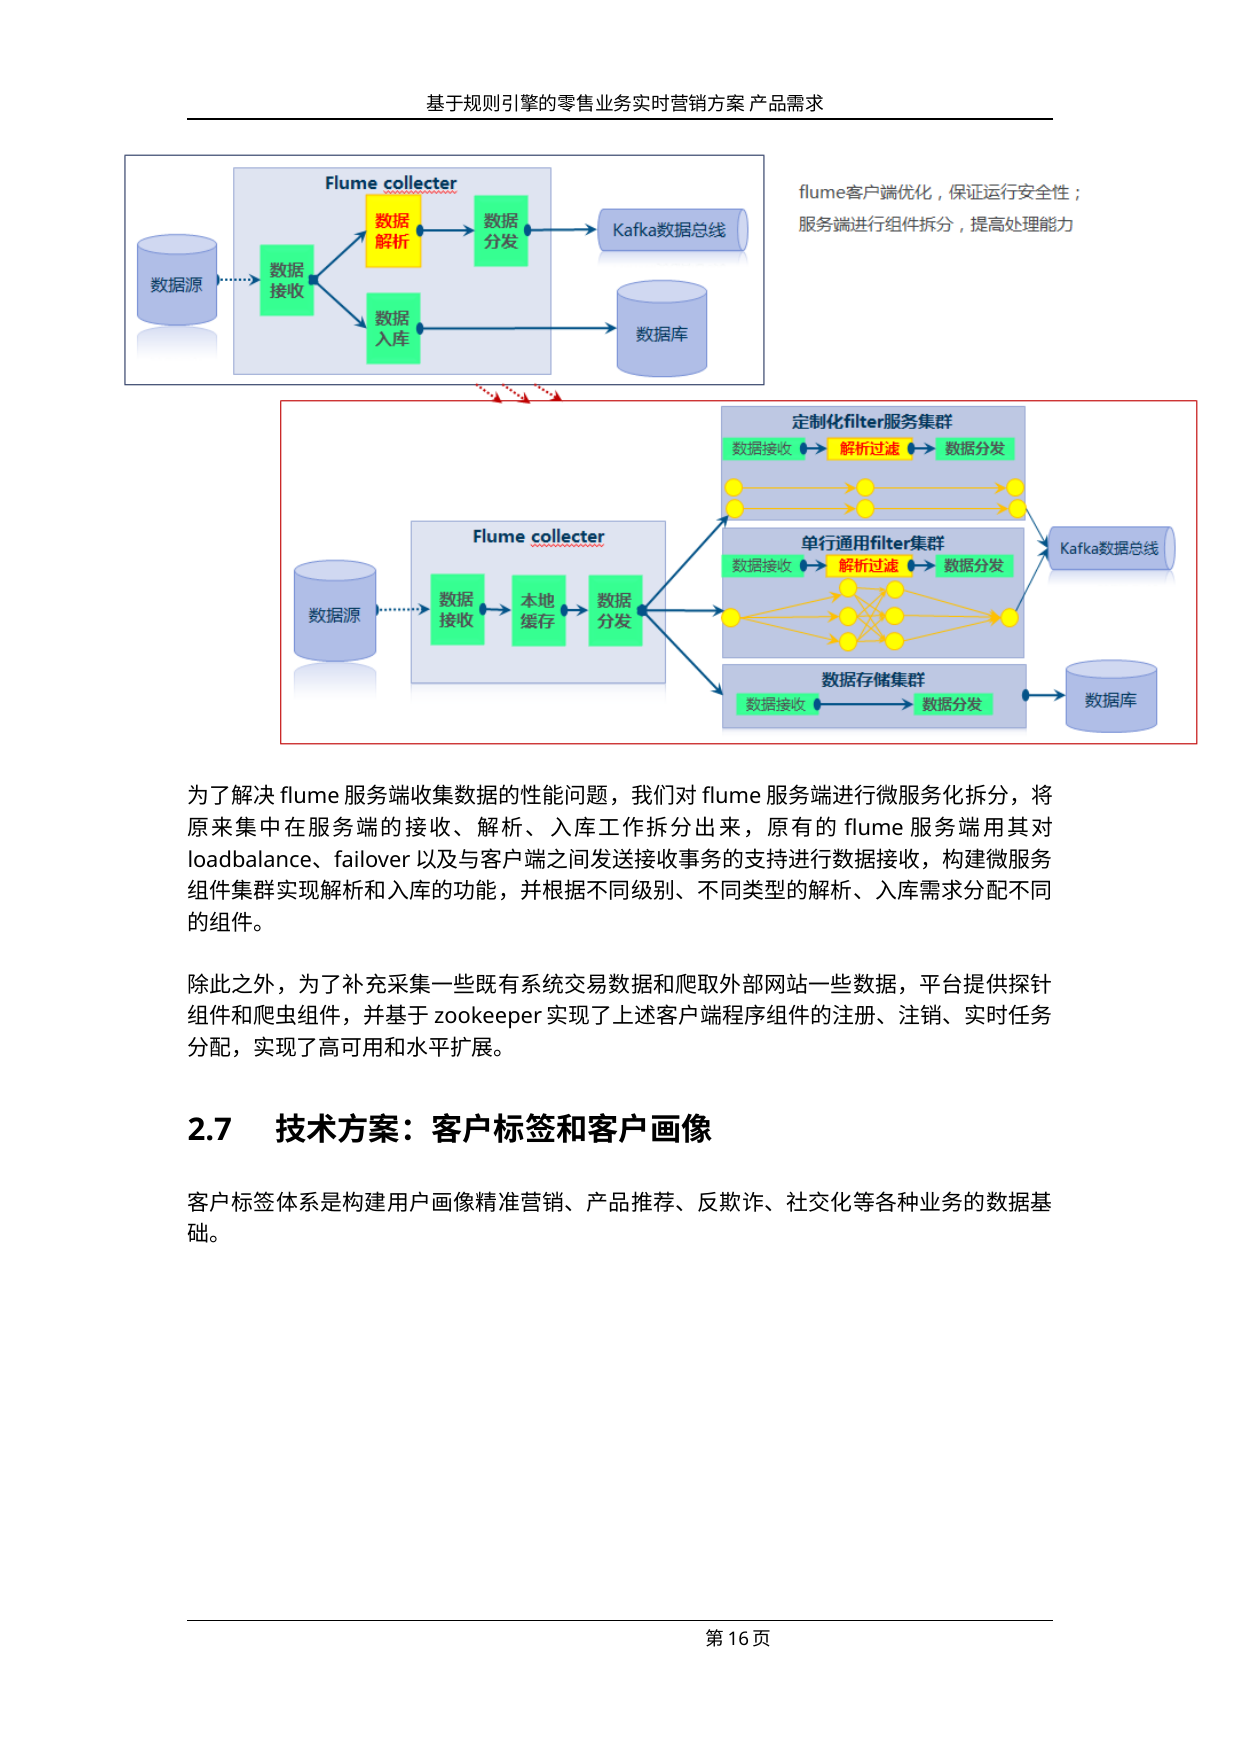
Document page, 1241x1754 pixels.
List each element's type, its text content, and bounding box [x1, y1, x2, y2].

picture [113, 150, 1202, 749]
subtitle 技术方案：客户标签和客户画像 [187, 1104, 1053, 1149]
text 除此之外，为了补充采集一些既有系统交易数据和爬取外部网站一些数据，平台提供探针组件和爬虫组件，并基于zookeeper实现了上述客户端程序组件的注册、注销、实时任务分配，实现了高可用和水平扩展。 [187, 967, 1053, 1062]
text 客户标签体系是构建用户画像精准营销、产品推荐、反欺诈、社交化等各种业务的数据基础。 [187, 1185, 1053, 1248]
text 为了解决flume服务端收集数据的性能问题，我们对flume服务端进行微服务化拆分，将原来集中在服务端的接收、解析、入库工作拆分出来，原有的flume服务端用其对loadbalance、failover以及与客户端之间发送接收事务的支持进行数据接收，构建微服务组件集群实现解析和入库的功能，并根据不同级别、不同类型的解析、入库需求分配不同的组件。 [187, 778, 1053, 937]
